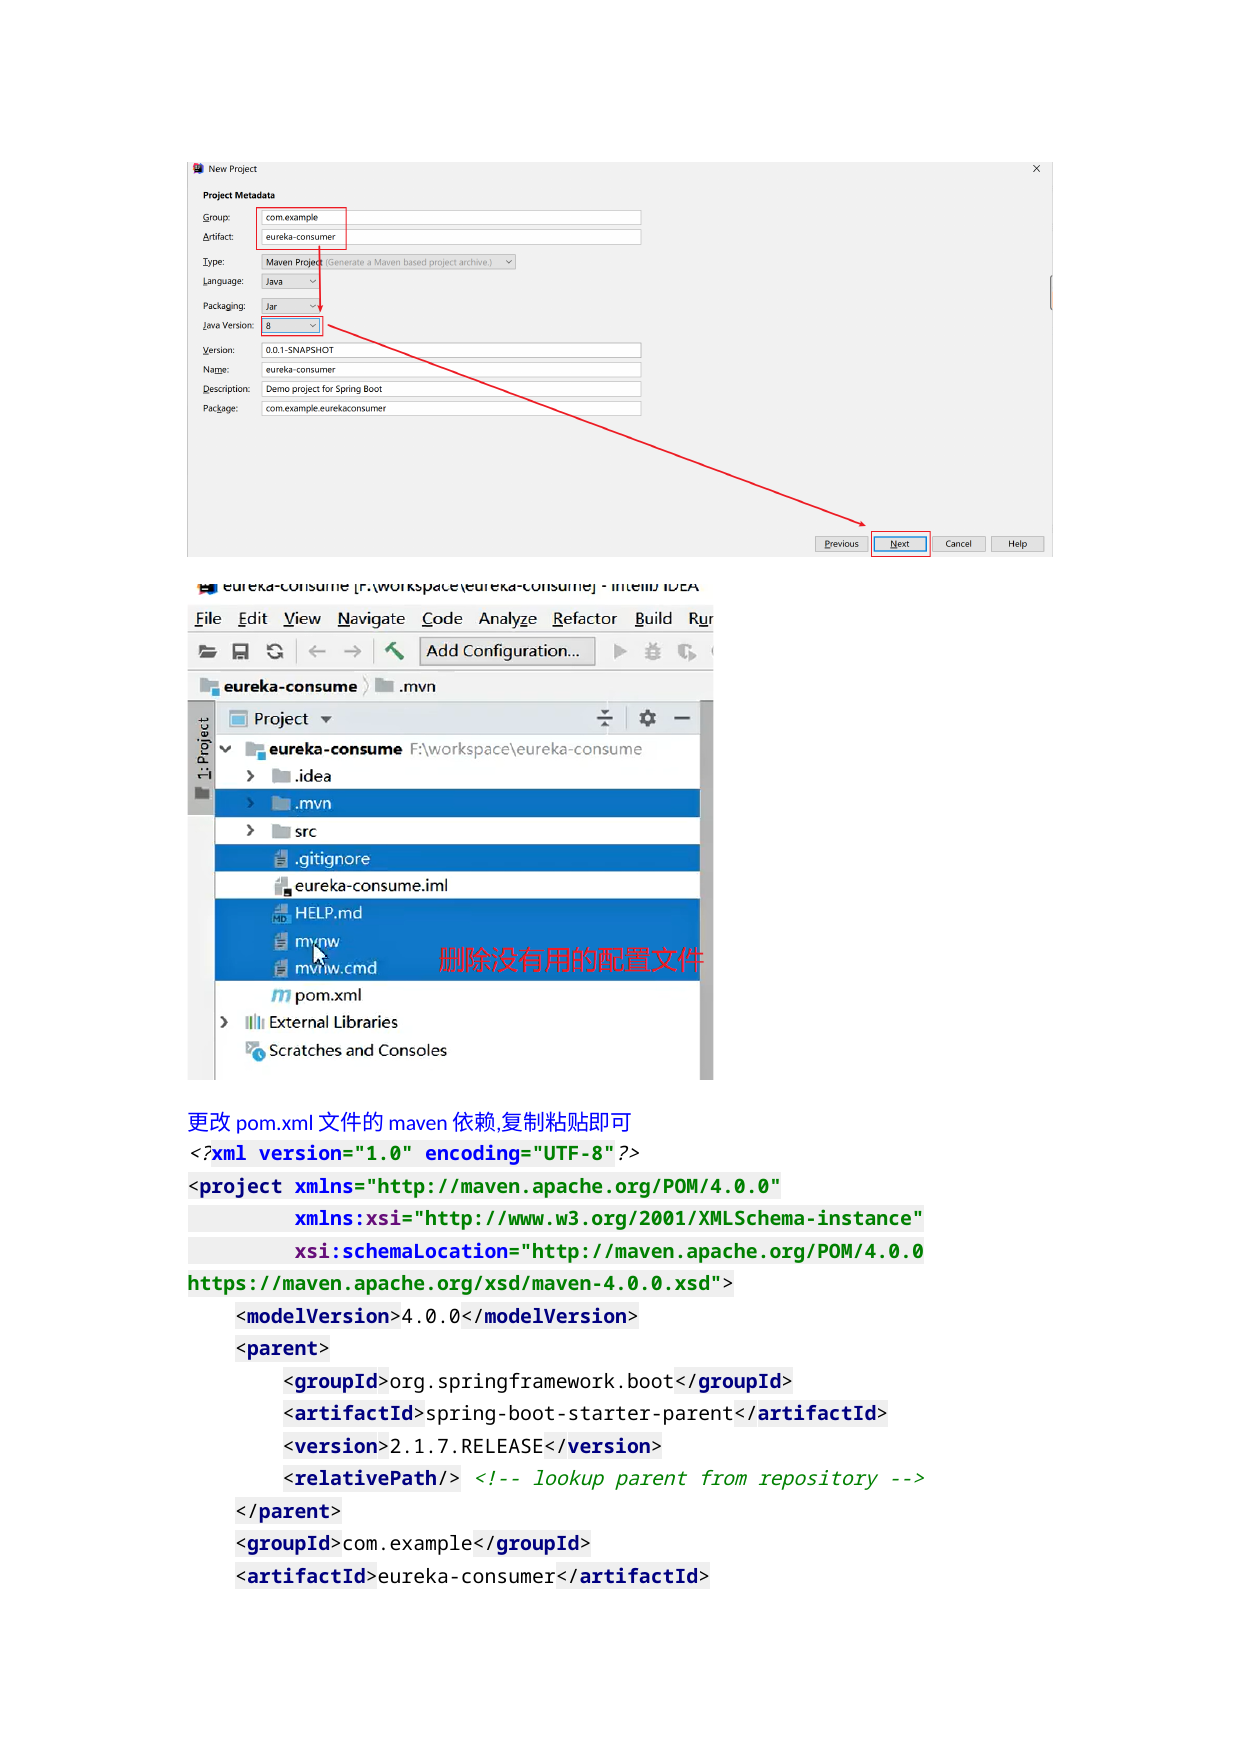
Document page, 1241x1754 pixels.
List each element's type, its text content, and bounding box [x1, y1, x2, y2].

picture [187, 584, 714, 1080]
list 更改pom.xml文件的maven依赖,复制粘贴即可 [187, 1104, 1053, 1137]
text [187, 1137, 1053, 1592]
picture [187, 162, 1053, 557]
